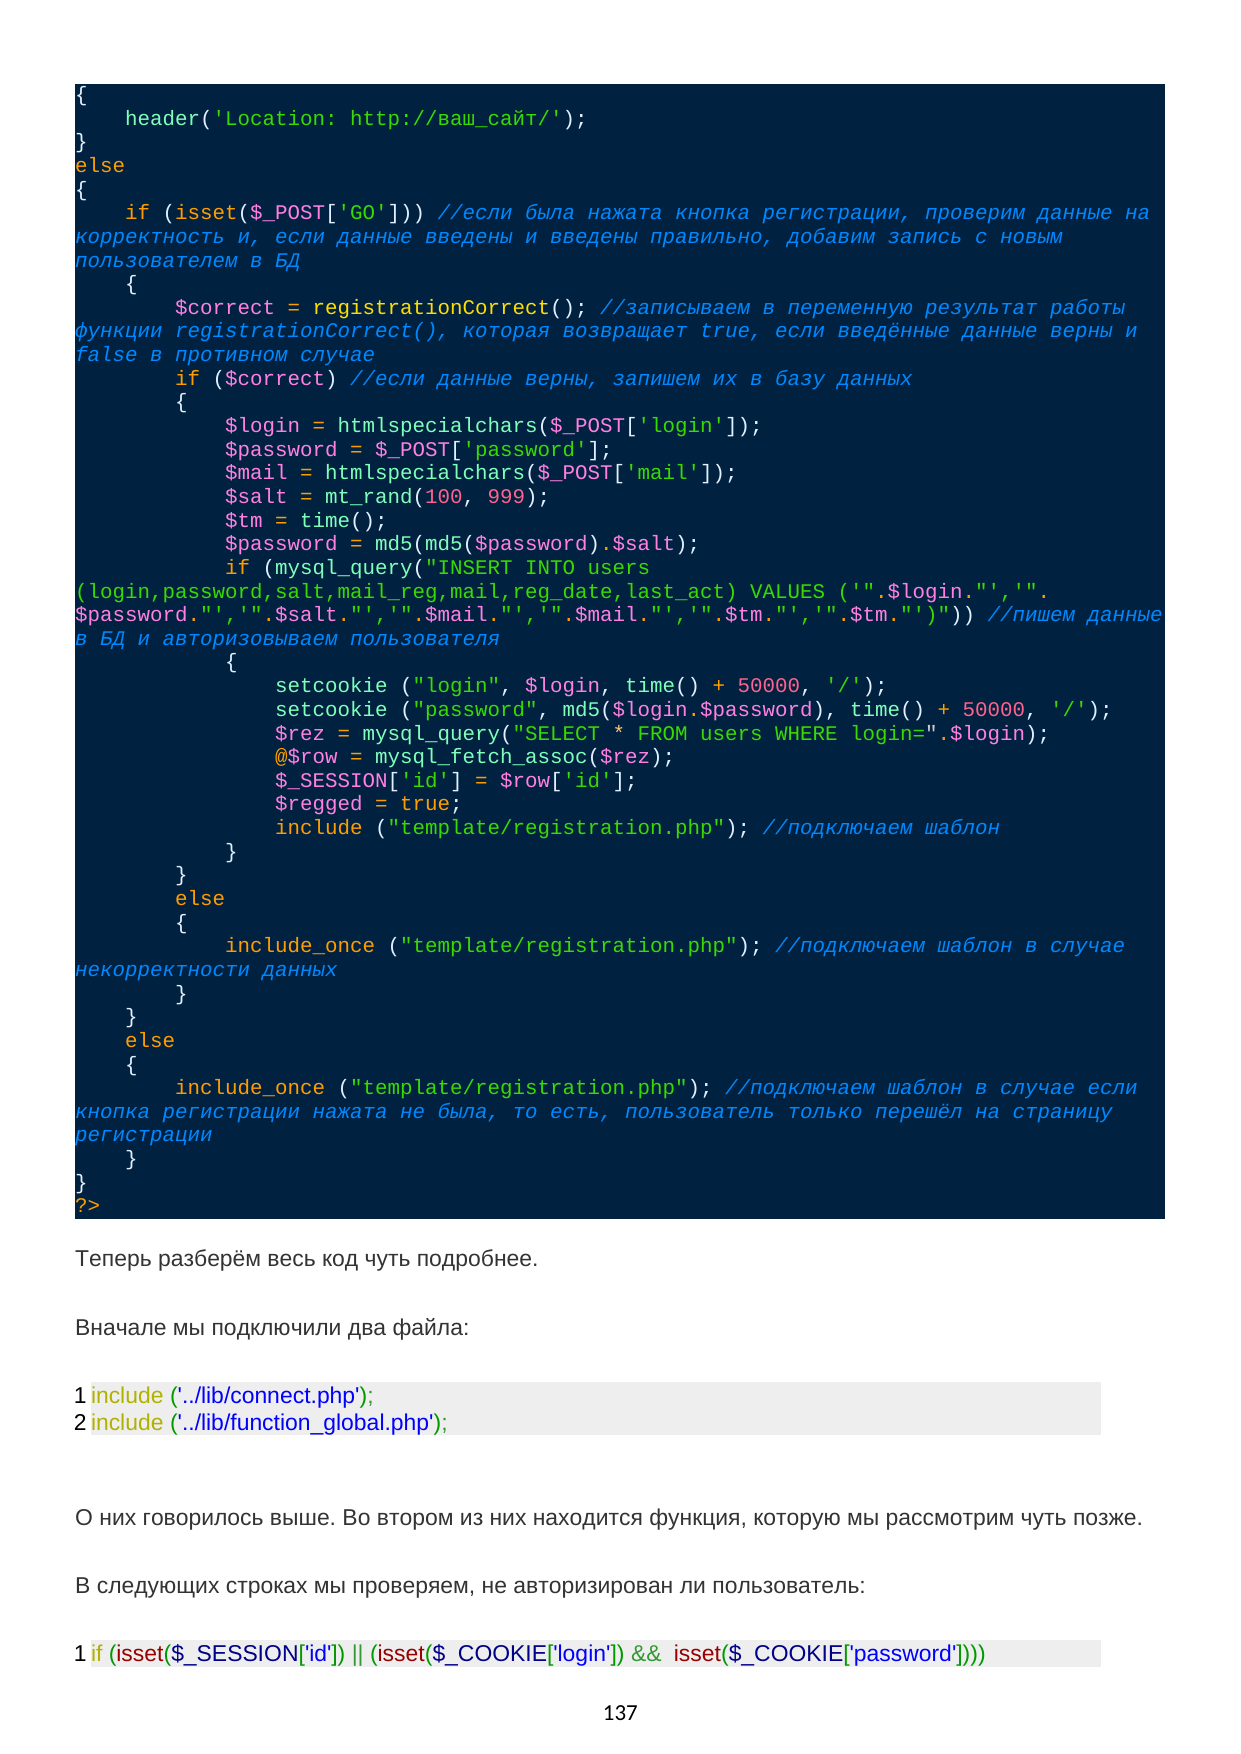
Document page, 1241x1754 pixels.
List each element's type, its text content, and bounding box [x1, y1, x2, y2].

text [75, 84, 1165, 1219]
text Вначале мы подключили два файла: [75, 1314, 1165, 1340]
text Теперь разберём весь код чуть подробнее. [75, 1245, 1165, 1272]
text О них говорилось выше. Во втором из них находится функция, которую мы рассмотрим чуть позже. [75, 1503, 1165, 1530]
table_header 1 2 3 4 [74, 1640, 91, 1667]
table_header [91, 1640, 1101, 1667]
table_header include ('../lib/connect.php'); include ('../lib/function_global.php'); [91, 1382, 1101, 1435]
text В следующих строках мы проверяем, не авторизирован ли пользователь: [75, 1572, 1165, 1598]
table_header 1 2 [74, 1382, 91, 1435]
